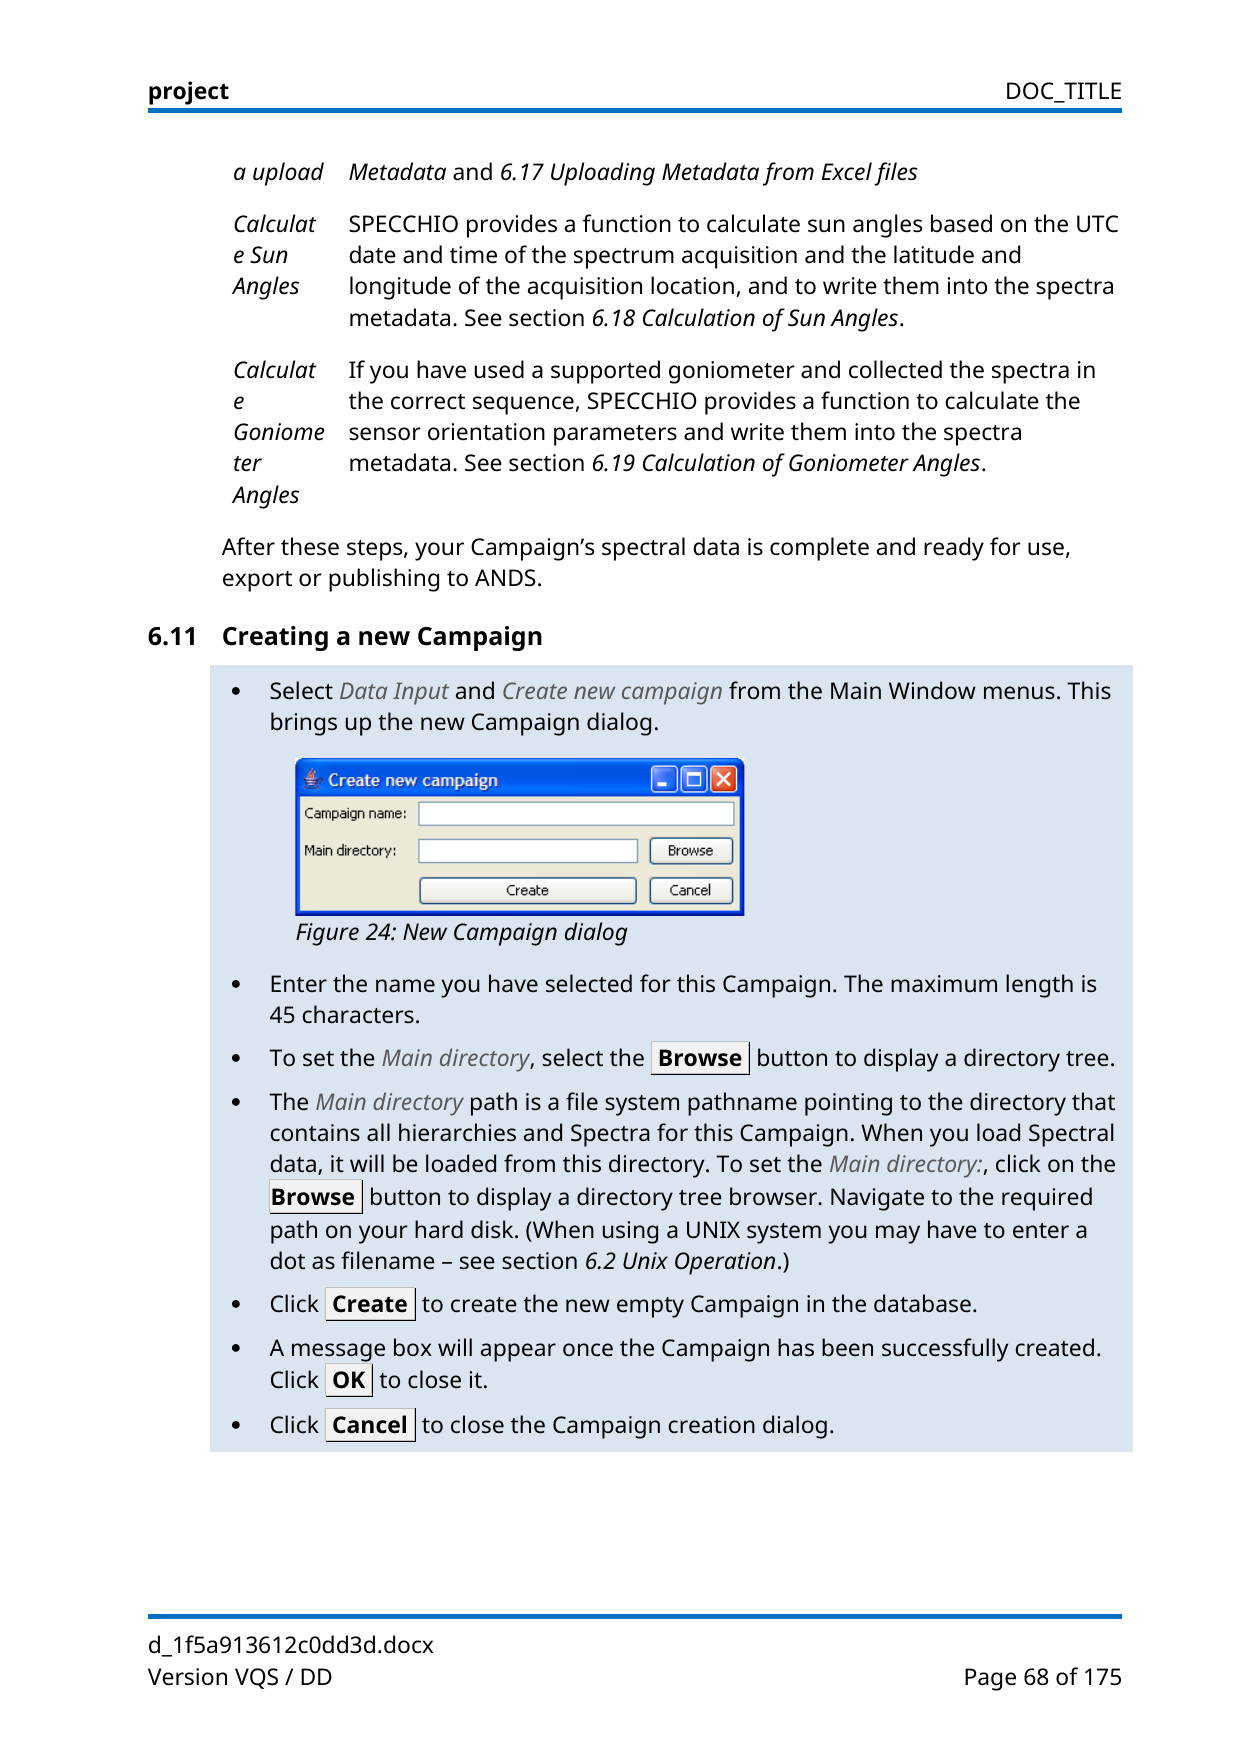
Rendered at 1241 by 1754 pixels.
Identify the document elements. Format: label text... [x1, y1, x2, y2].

table_cell Calculate Goniometer Angles [222, 343, 337, 520]
table_cell Calculate Sun Angles [222, 197, 337, 343]
picture [295, 758, 745, 916]
text After these steps, your Campaign’s spectral data is complete and ready for use, export or publishing to ANDS. [222, 531, 1122, 593]
subtitle Creating a new Campaign [148, 618, 1122, 652]
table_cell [337, 145, 1133, 197]
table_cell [222, 145, 337, 197]
table_header Select Data Input and Create new campaign from the Main Window menus. This brings up the new Campaign dialog. Figure : New Campaign dialog Enter the name you have selected for this Campaign. The maximum length is 45 characters. The Main directory path is a file system pathname pointing to the directory that contains all hierarchies and : (When using a UNIX system you may have to enter a dot as filename – see section .) Click Create to create the new empty the database. A message box will appear once the has been successfully created. to it Click Cancel to close the Campaign creation dialog. [210, 665, 1133, 1452]
